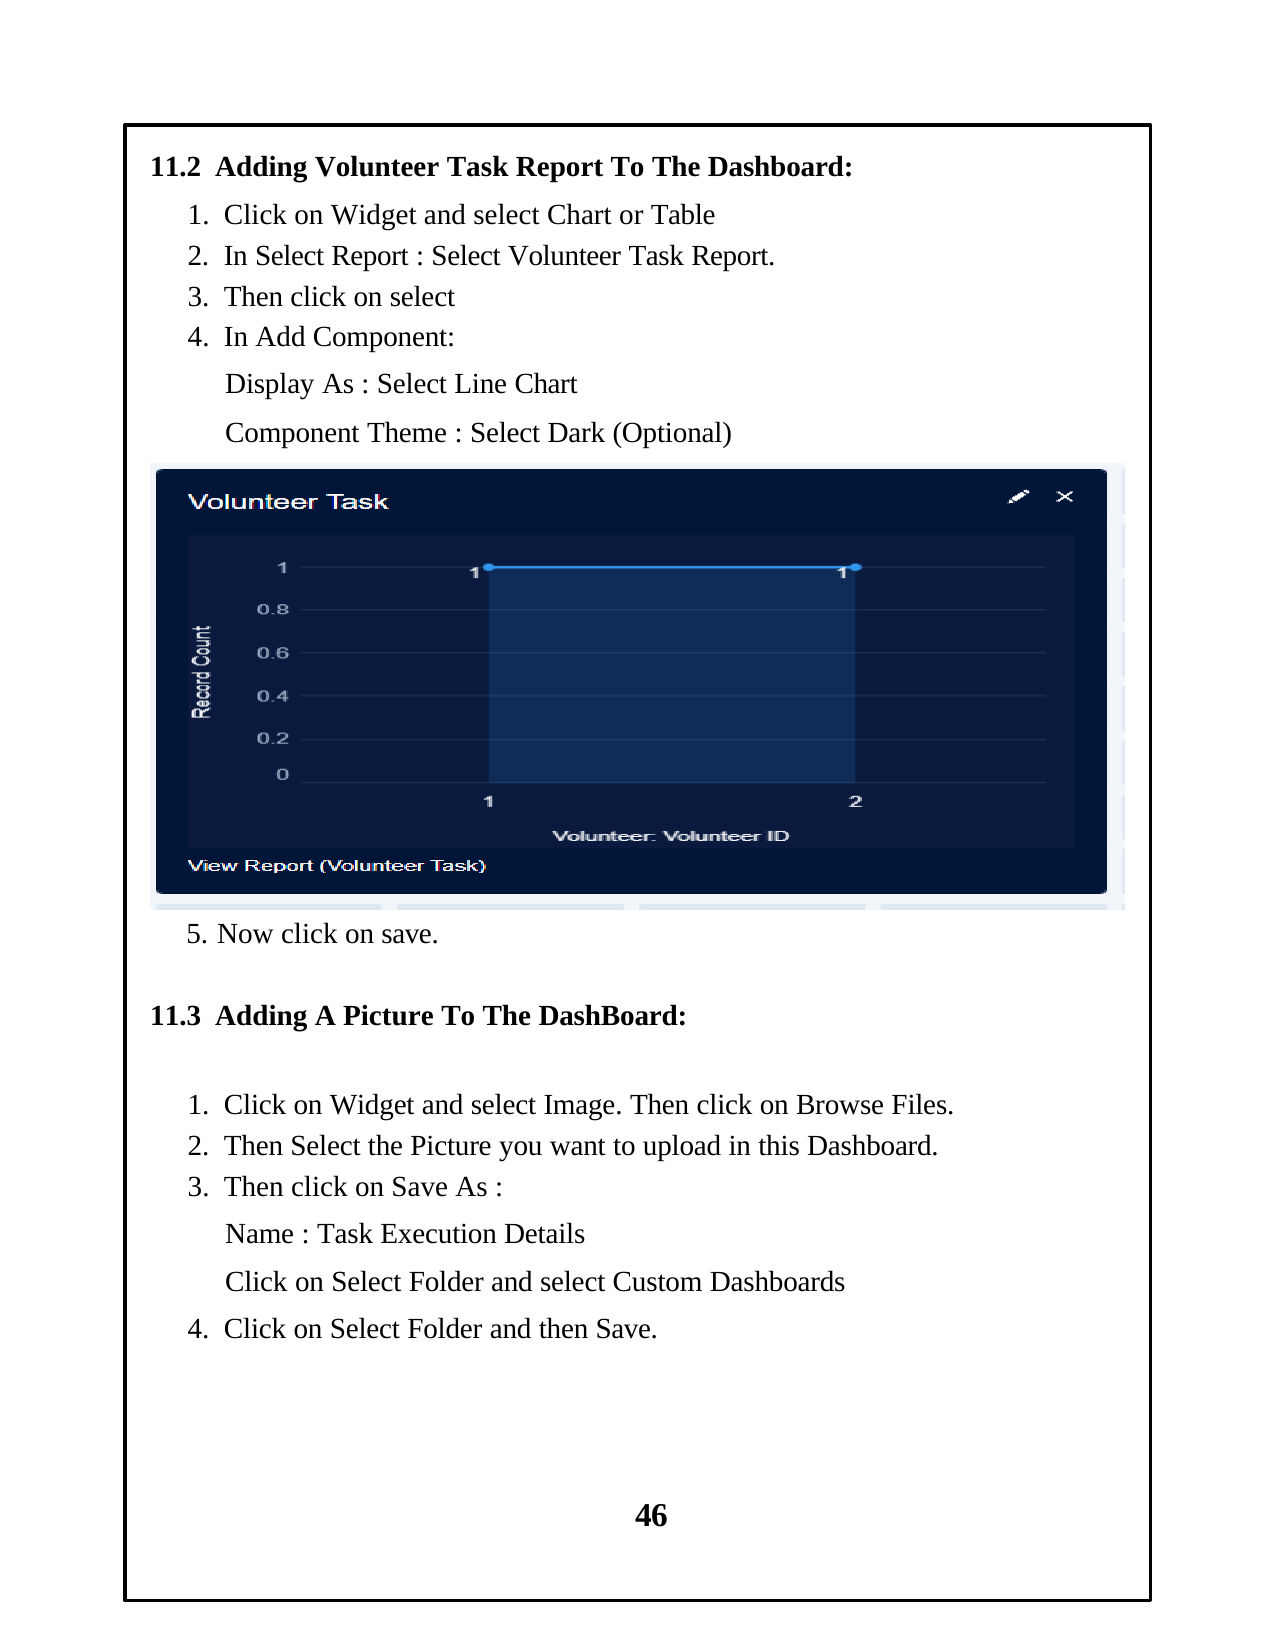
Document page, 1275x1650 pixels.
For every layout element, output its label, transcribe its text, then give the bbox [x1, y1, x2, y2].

text Click on Select Folder and select Custom Dashboards [225, 1264, 1162, 1298]
subtitle 46 [150, 1495, 1153, 1533]
list Click on Widget and select Chart or Table [187, 197, 1162, 231]
subtitle Adding A Picture To The DashBoard: [150, 998, 1162, 1032]
list Then Select the Picture you want to upload in this Dashboard. [187, 1128, 1162, 1162]
text Component Theme : Select Dark (Optional) [225, 415, 1162, 448]
list Click on Select Folder and then Save. [187, 1312, 1162, 1345]
text Name : Task Execution Details [225, 1216, 1162, 1249]
list In Add Component: [187, 319, 1162, 353]
list In Select Report : Select Volunteer Task Report. [187, 238, 1162, 272]
text Display As : Select Line Chart [225, 367, 1162, 400]
list Then click on select [187, 279, 1162, 312]
picture [150, 463, 1125, 910]
list Then click on Save As : [187, 1169, 1162, 1202]
subtitle Adding Volunteer Task Report To The Dashboard: [150, 149, 1162, 183]
list Click on Widget and select Image. Then click on Browse Files. [187, 1087, 1162, 1121]
